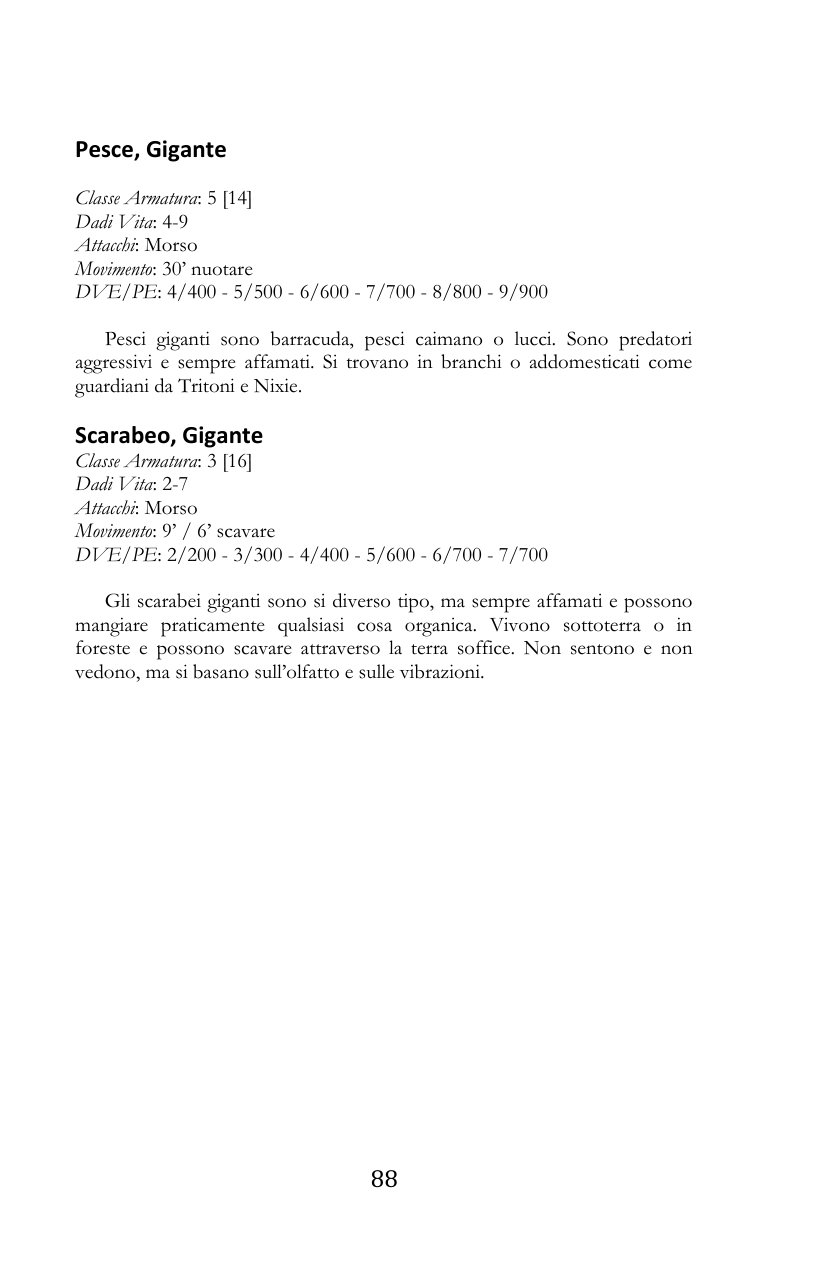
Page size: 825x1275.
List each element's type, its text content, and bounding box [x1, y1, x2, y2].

text Gli scarabei giganti sono si diverso tipo, ma sempre affamati e possono mangiare praticamente qualsiasi cosa organica. Vivono sottoterra o in foreste e possono scavare attraverso la terra soffice. Non sentono e non vedono, ma si basano sull’olfatto e sulle vibrazioni. [75, 590, 693, 684]
subtitle Pesce, Gigante [75, 133, 693, 163]
subtitle Scarabeo, Gigante [75, 419, 693, 449]
text Classe Armatura: 3 [16] Dadi Vita: 2-7 Attacchi: Morso Movimento: 9’ / 6’ scavare DVE/PE: 2/200 - 3/300 - 4/400 - 5/600 - 6/700 - 7/700 [75, 449, 693, 590]
text Pesci giganti sono barracuda, pesci caimano o lucci. Sono predatori aggressivi e sempre affamati. Si trovano in branchi o addomesticati come guardiani da Tritoni e Nixie. [75, 328, 693, 398]
text Classe Armatura: 5 [14] Dadi Vita: 4-9 Attacchi: Morso Movimento: 30’ nuotare DVE/PE: 4/400 - 5/500 - 6/600 - 7/700 - 8/800 - 9/900 [75, 187, 693, 328]
